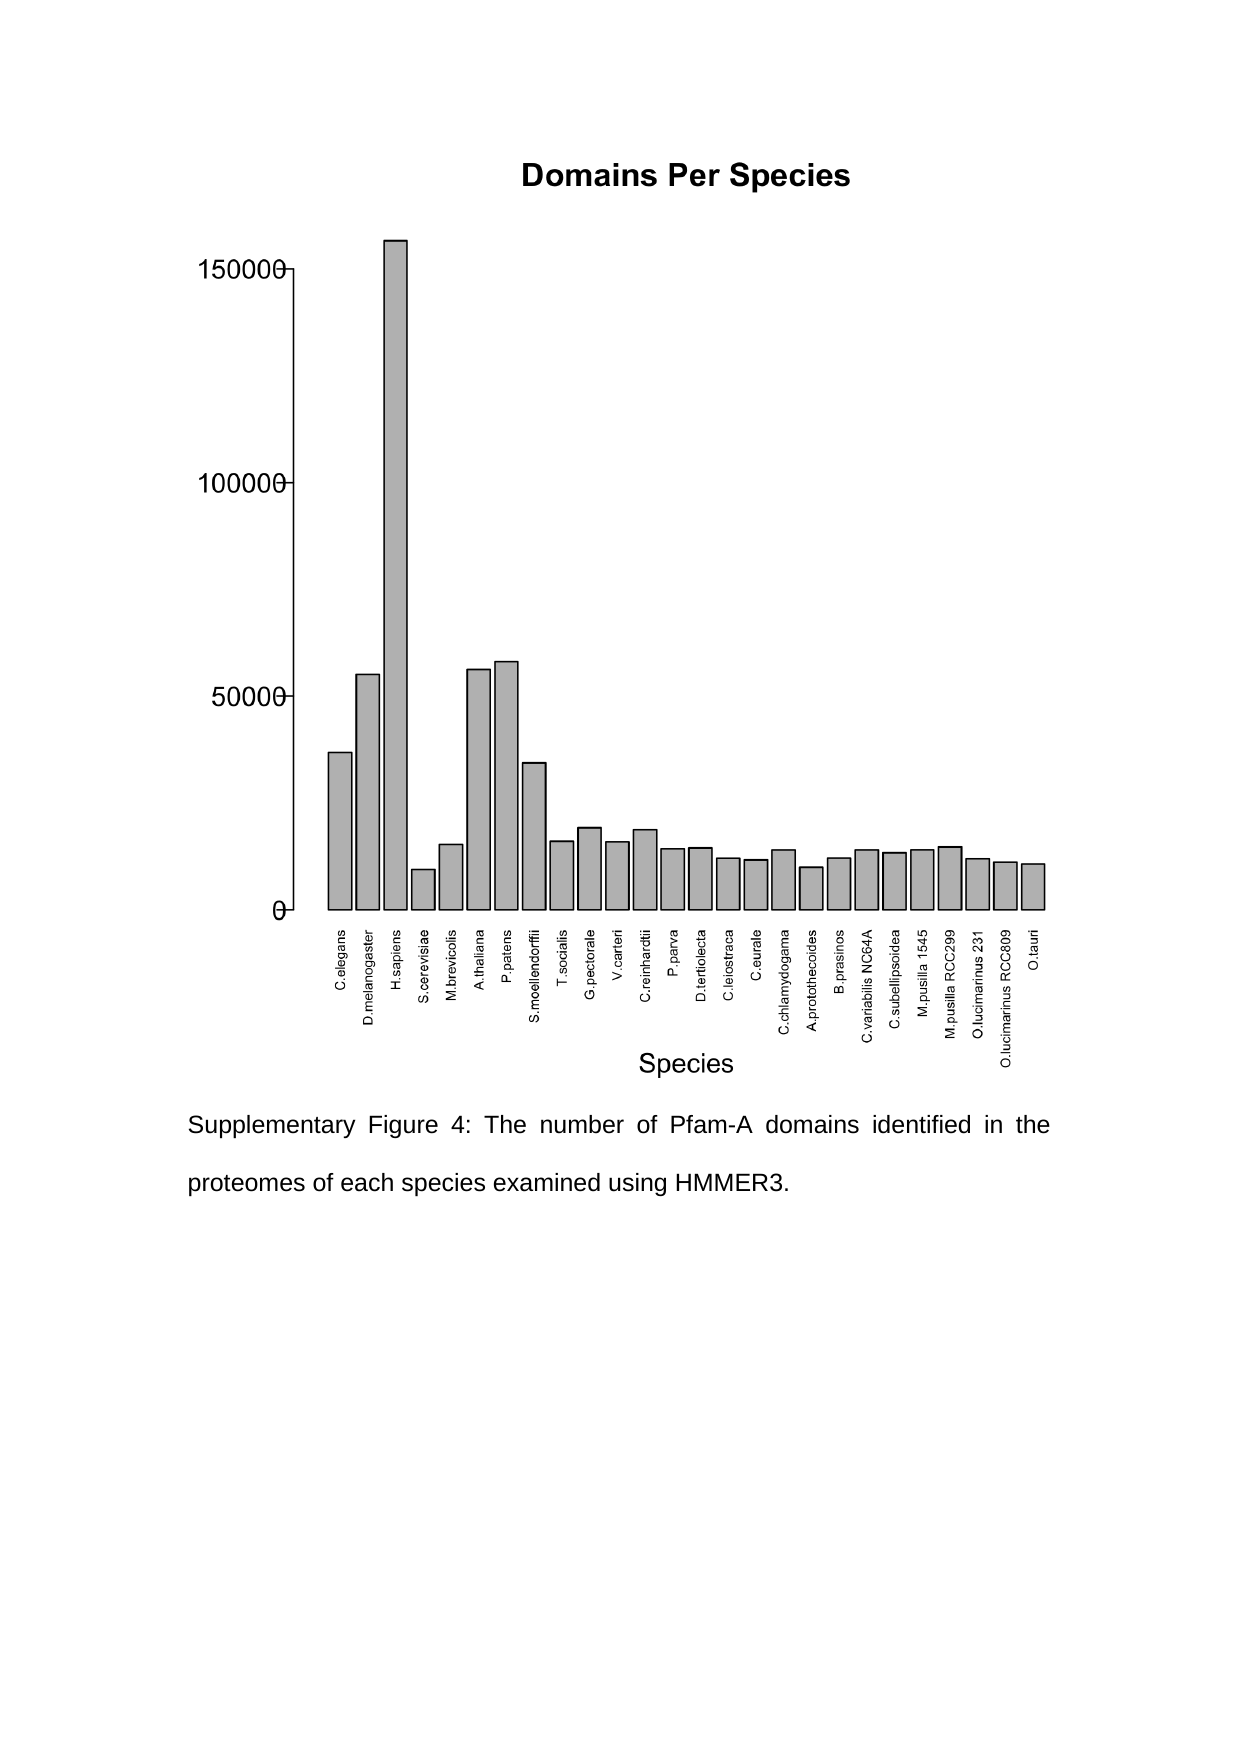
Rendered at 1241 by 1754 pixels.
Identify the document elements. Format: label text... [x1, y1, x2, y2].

text Supplementary Figure 4: The number of Pfam-A domains identified in the proteomes of each species examined using HMMER3. [187, 1110, 1053, 1197]
picture [187, 150, 1053, 1082]
